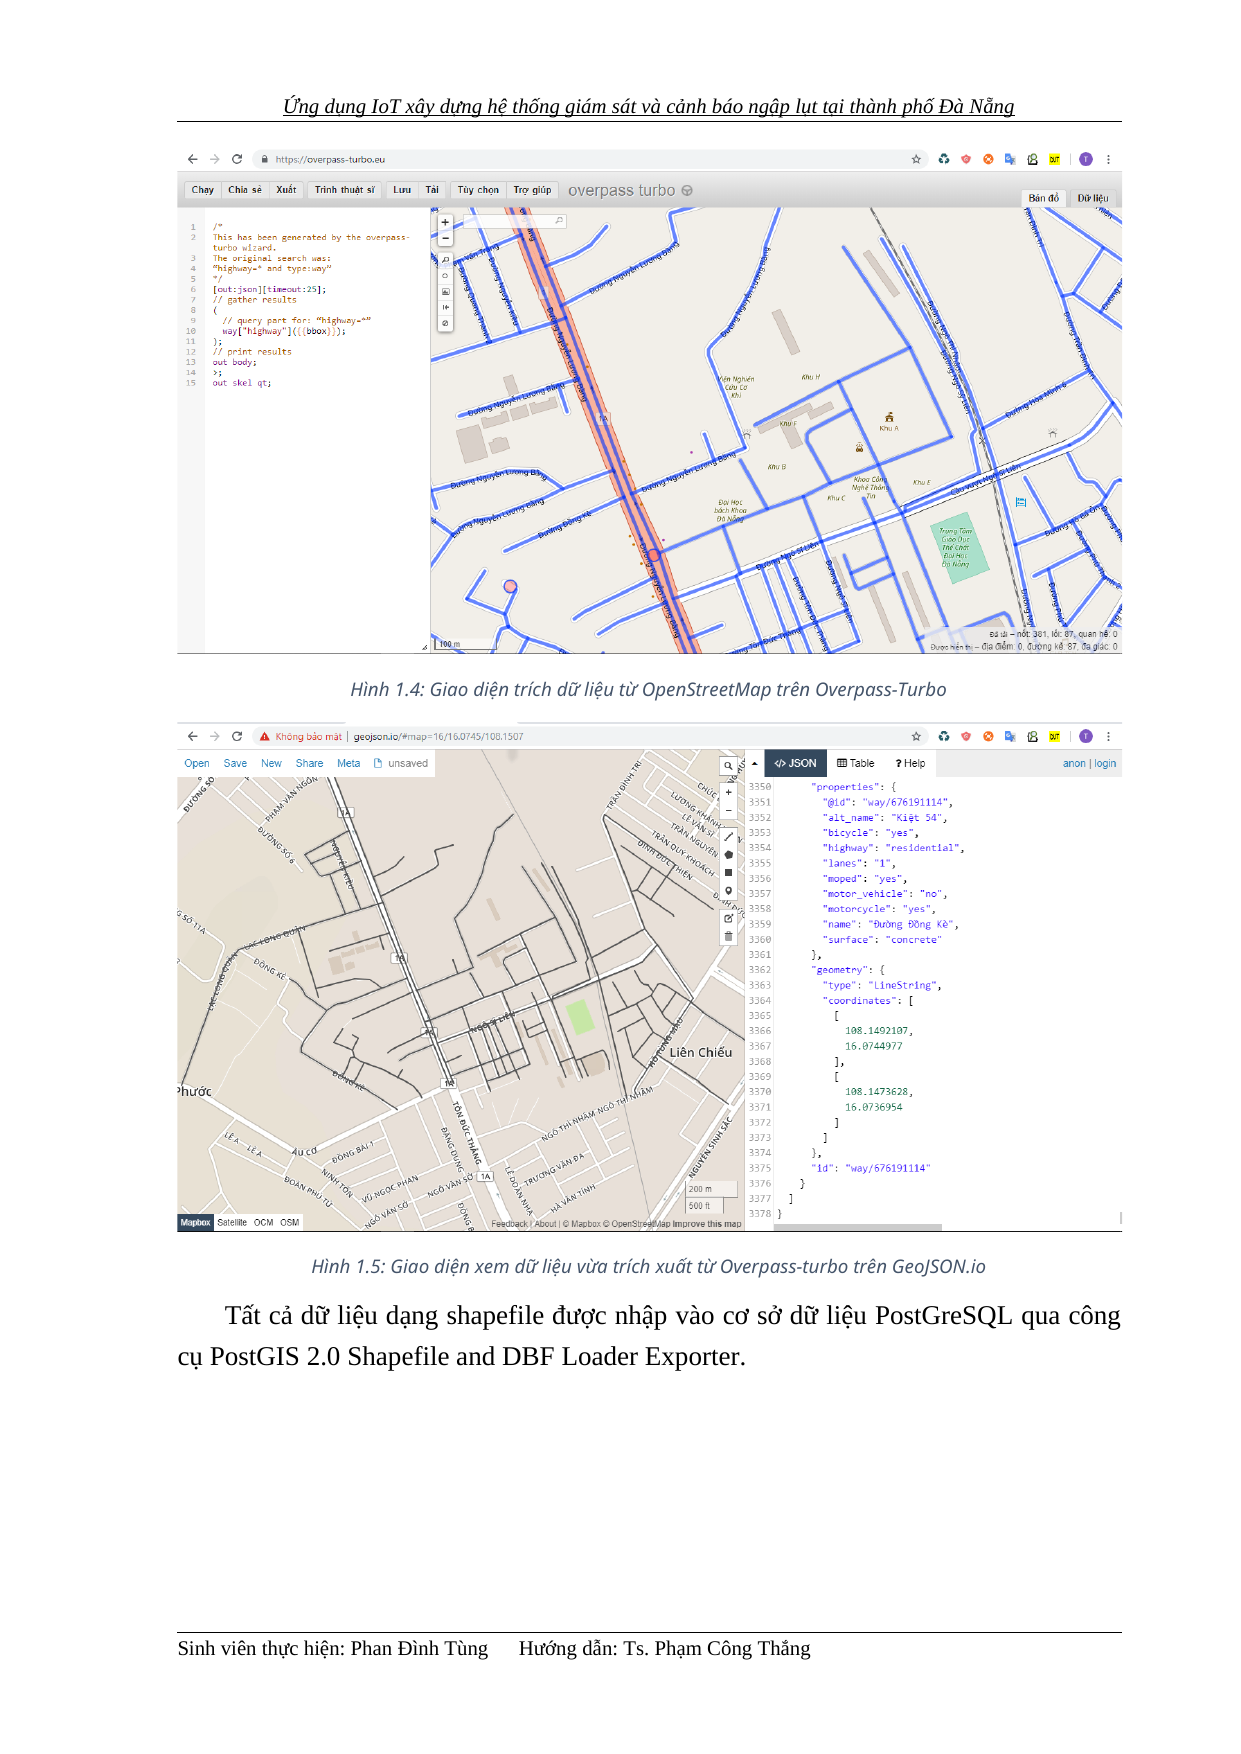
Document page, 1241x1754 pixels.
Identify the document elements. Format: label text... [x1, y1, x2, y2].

text Hình 1.5: Giao diện xem dữ liệu vừa trích xuất từ Overpass-turbo trên GeoJSON.io [177, 1253, 1122, 1279]
picture [177, 722, 1123, 1232]
text Hình 1.4: Giao diện trích dữ liệu từ OpenStreetMap trên Overpass-Turbo [177, 676, 1122, 701]
picture [177, 147, 1123, 654]
text Tất cả dữ liệu dạng shapefile được nhập vào cơ sở dữ liệu PostGreSQL qua công cụ PostGIS 2.0 Shapefile and DBF Loader Exporter. [177, 1299, 1122, 1371]
